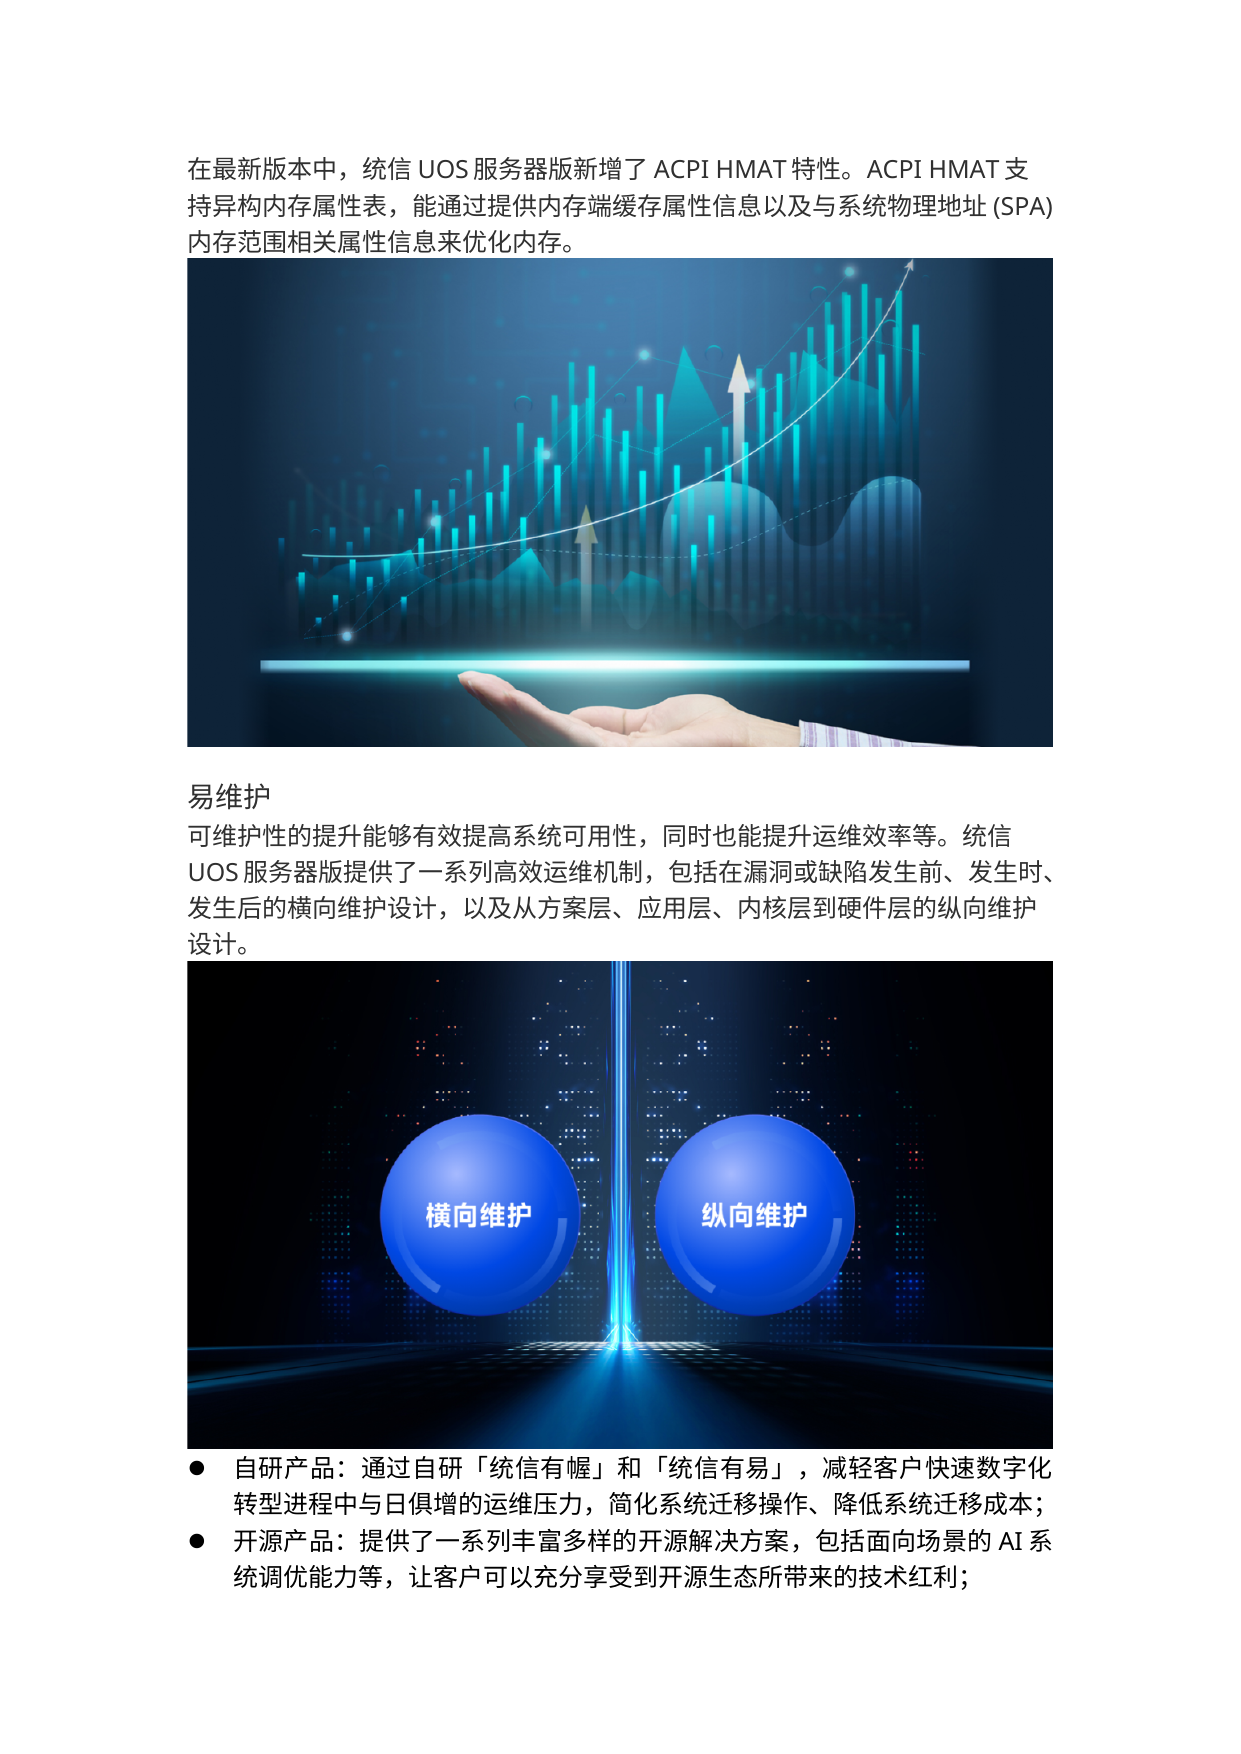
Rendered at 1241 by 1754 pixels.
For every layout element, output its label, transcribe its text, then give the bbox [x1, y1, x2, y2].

text 易维护 [187, 775, 1053, 816]
list 自研产品：通过自研「统信有幄」和「统信有易」，减轻客户快速数字化转型进程中与日俱增的运维压力，简化系统迁移操作、降低系统迁移成本； [187, 1449, 1053, 1521]
picture [187, 258, 1053, 747]
text 可维护性的提升能够有效提高系统可用性，同时也能提升运维效率等。统信UOS服务器版提供了一系列高效运维机制，包括在漏洞或缺陷发生前、发生时、发生后的横向维护设计，以及从方案层、应用层、内核层到硬件层的纵向维护设计。 [187, 816, 1053, 961]
list 开源产品：提供了一系列丰富多样的开源解决方案，包括面向场景的AI系统调优能力等，让客户可以充分享受到开源生态所带来的技术红利； [187, 1521, 1053, 1593]
picture [187, 961, 1053, 1449]
text 在最新版本中，统信UOS服务器版新增了ACPI HMAT特性。ACPI HMAT支持异构内存属性表，能通过提供内存端缓存属性信息以及与系统物理地址 (SPA) 内存范围相关属性信息来优化内存。 [187, 150, 1053, 258]
